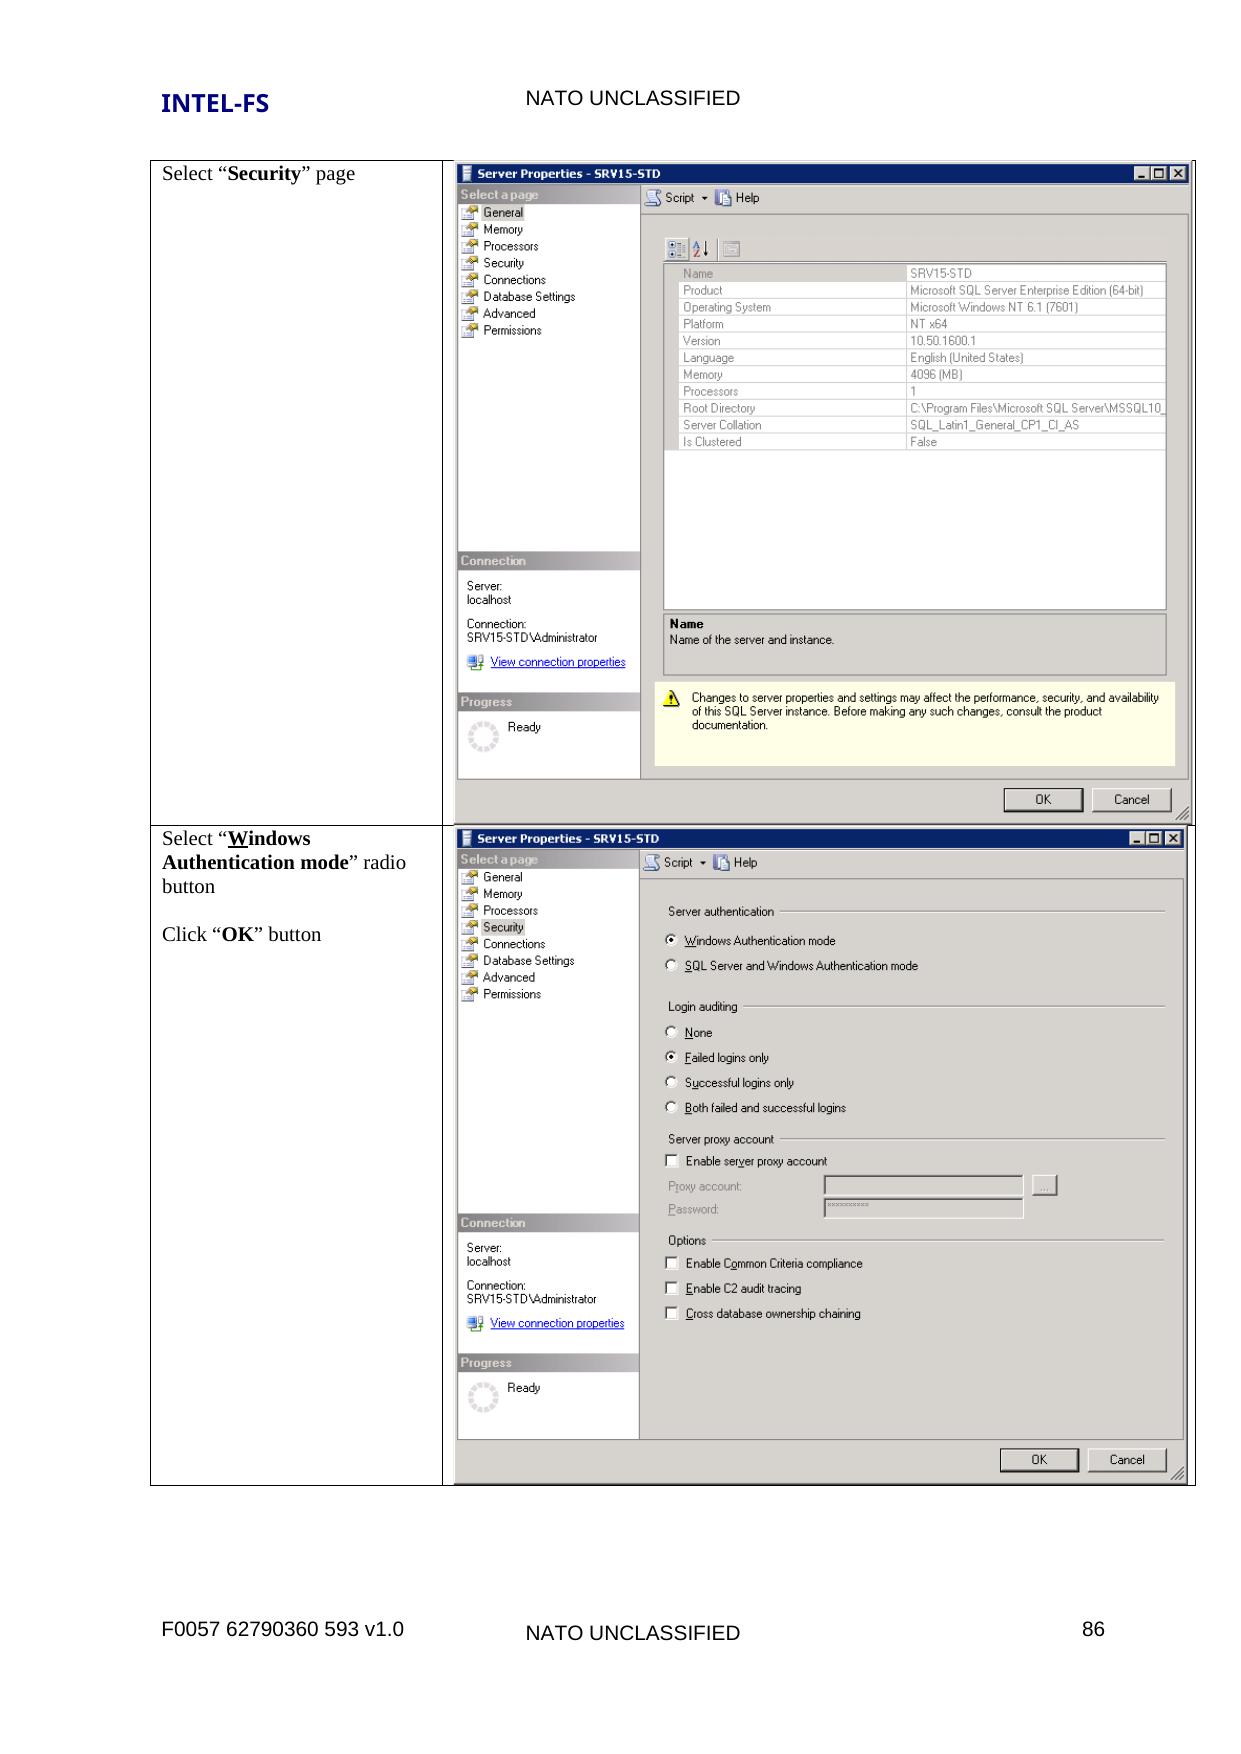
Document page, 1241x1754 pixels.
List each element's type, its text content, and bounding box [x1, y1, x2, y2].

table_cell [443, 161, 453, 824]
table_cell [1188, 826, 1195, 1485]
table_cell [443, 826, 453, 1485]
table_cell Select “Windows Authentication mode” radio button Click “OK” button [151, 826, 442, 1485]
picture [453, 160, 1193, 1485]
table_cell Select “Security” page [151, 161, 442, 824]
